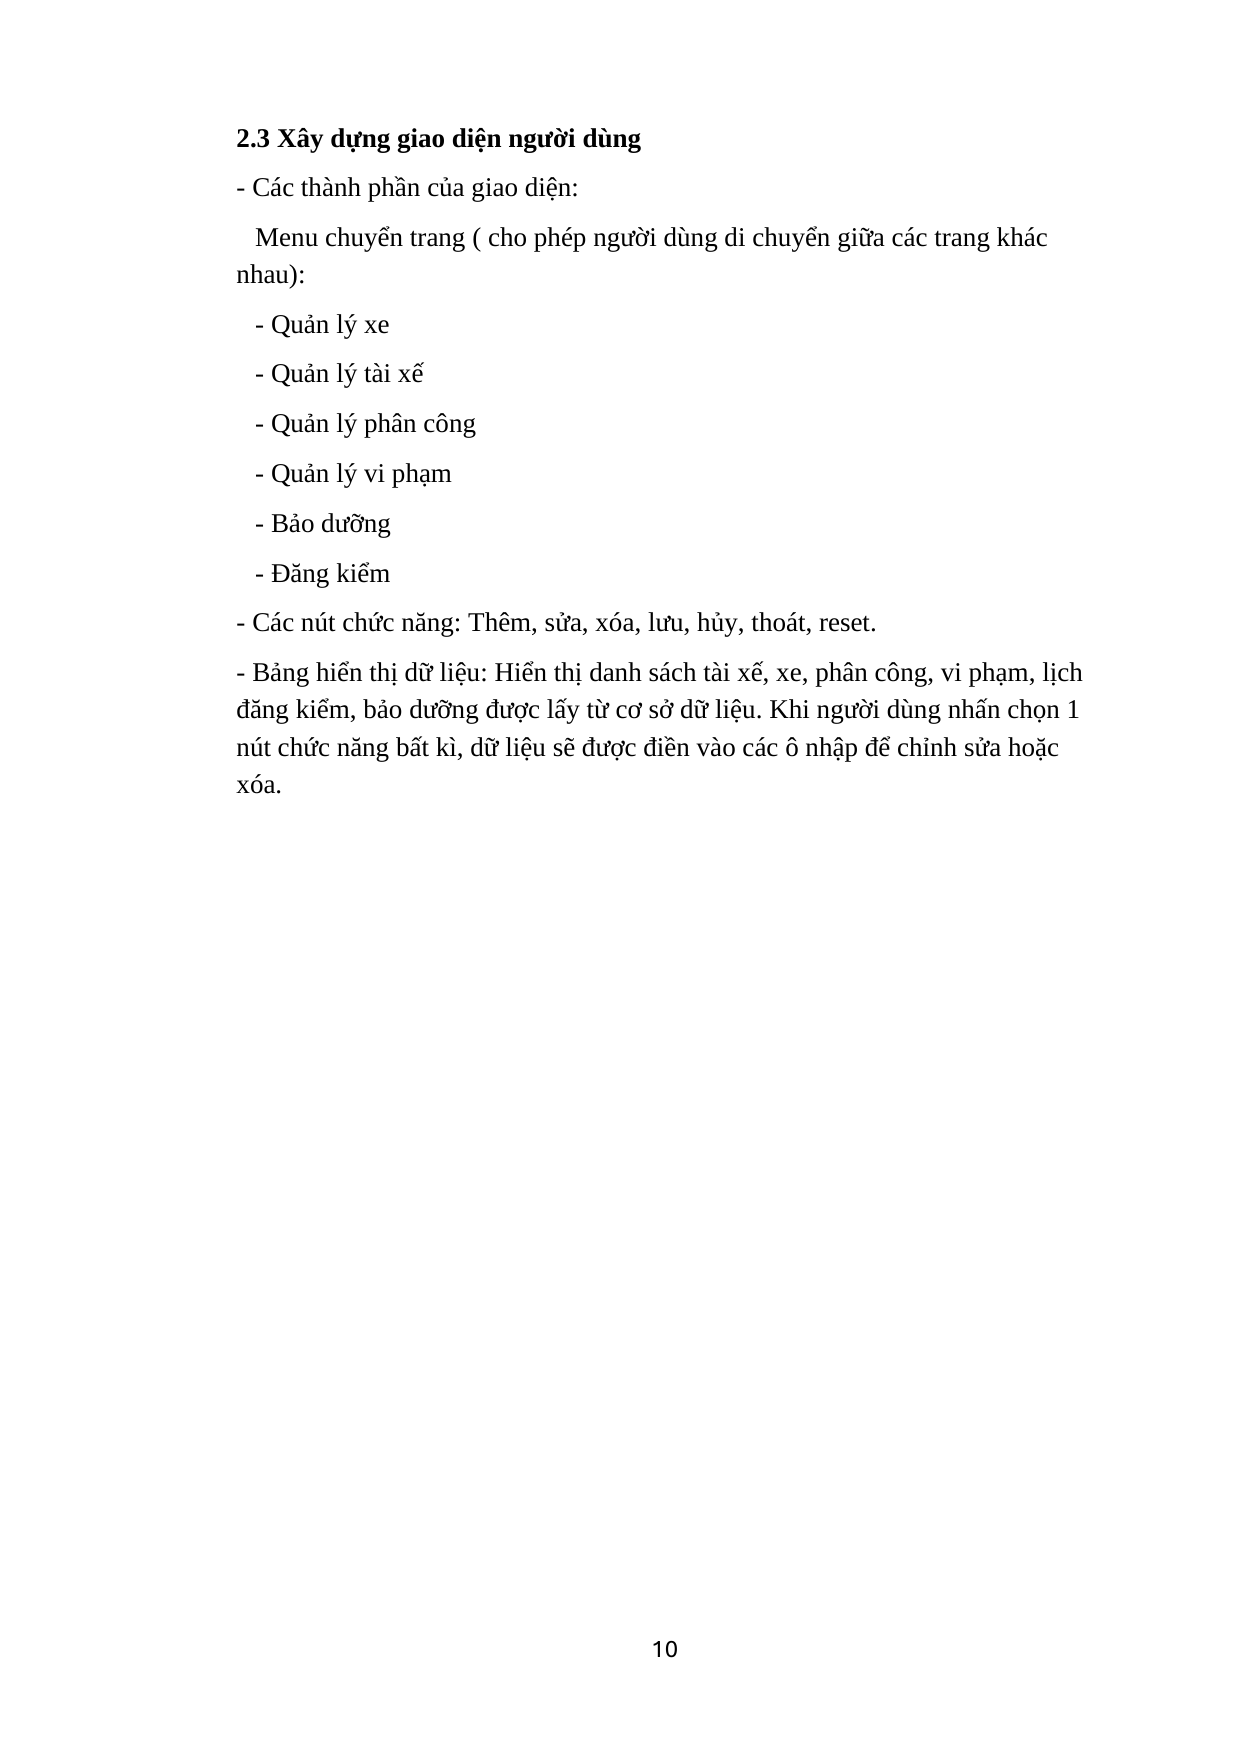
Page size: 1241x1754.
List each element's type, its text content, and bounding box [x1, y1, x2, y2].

text - Các nút chức năng: Thêm, sửa, xóa, lưu, hủy, thoát, reset. [236, 606, 1093, 638]
text - Bảo dưỡng [236, 507, 1093, 538]
text Menu chuyển trang ( cho phép người dùng di chuyển giữa các trang khác nhau): [236, 221, 1093, 289]
text - Quản lý phân công [236, 407, 1093, 438]
text - Quản lý vi phạm [236, 457, 1093, 488]
text - Các thành phần của giao diện: [236, 171, 1093, 202]
text - Bảng hiển thị dữ liệu: Hiển thị danh sách tài xế, xe, phân công, vi phạm, lịch đăng kiểm, bảo dưỡng được lấy từ cơ sở dữ liệu. Khi người dùng nhấn chọn 1 nút chức năng bất kì, dữ liệu sẽ được điền vào các ô nhập để chỉnh sửa hoặc xóa. [236, 656, 1093, 799]
text - Quản lý xe [236, 308, 1093, 339]
text - Quản lý tài xế [236, 357, 1093, 389]
text - Đăng kiểm [236, 557, 1093, 588]
subtitle 2.3 Xây dựng giao diện người dùng [236, 123, 1093, 154]
